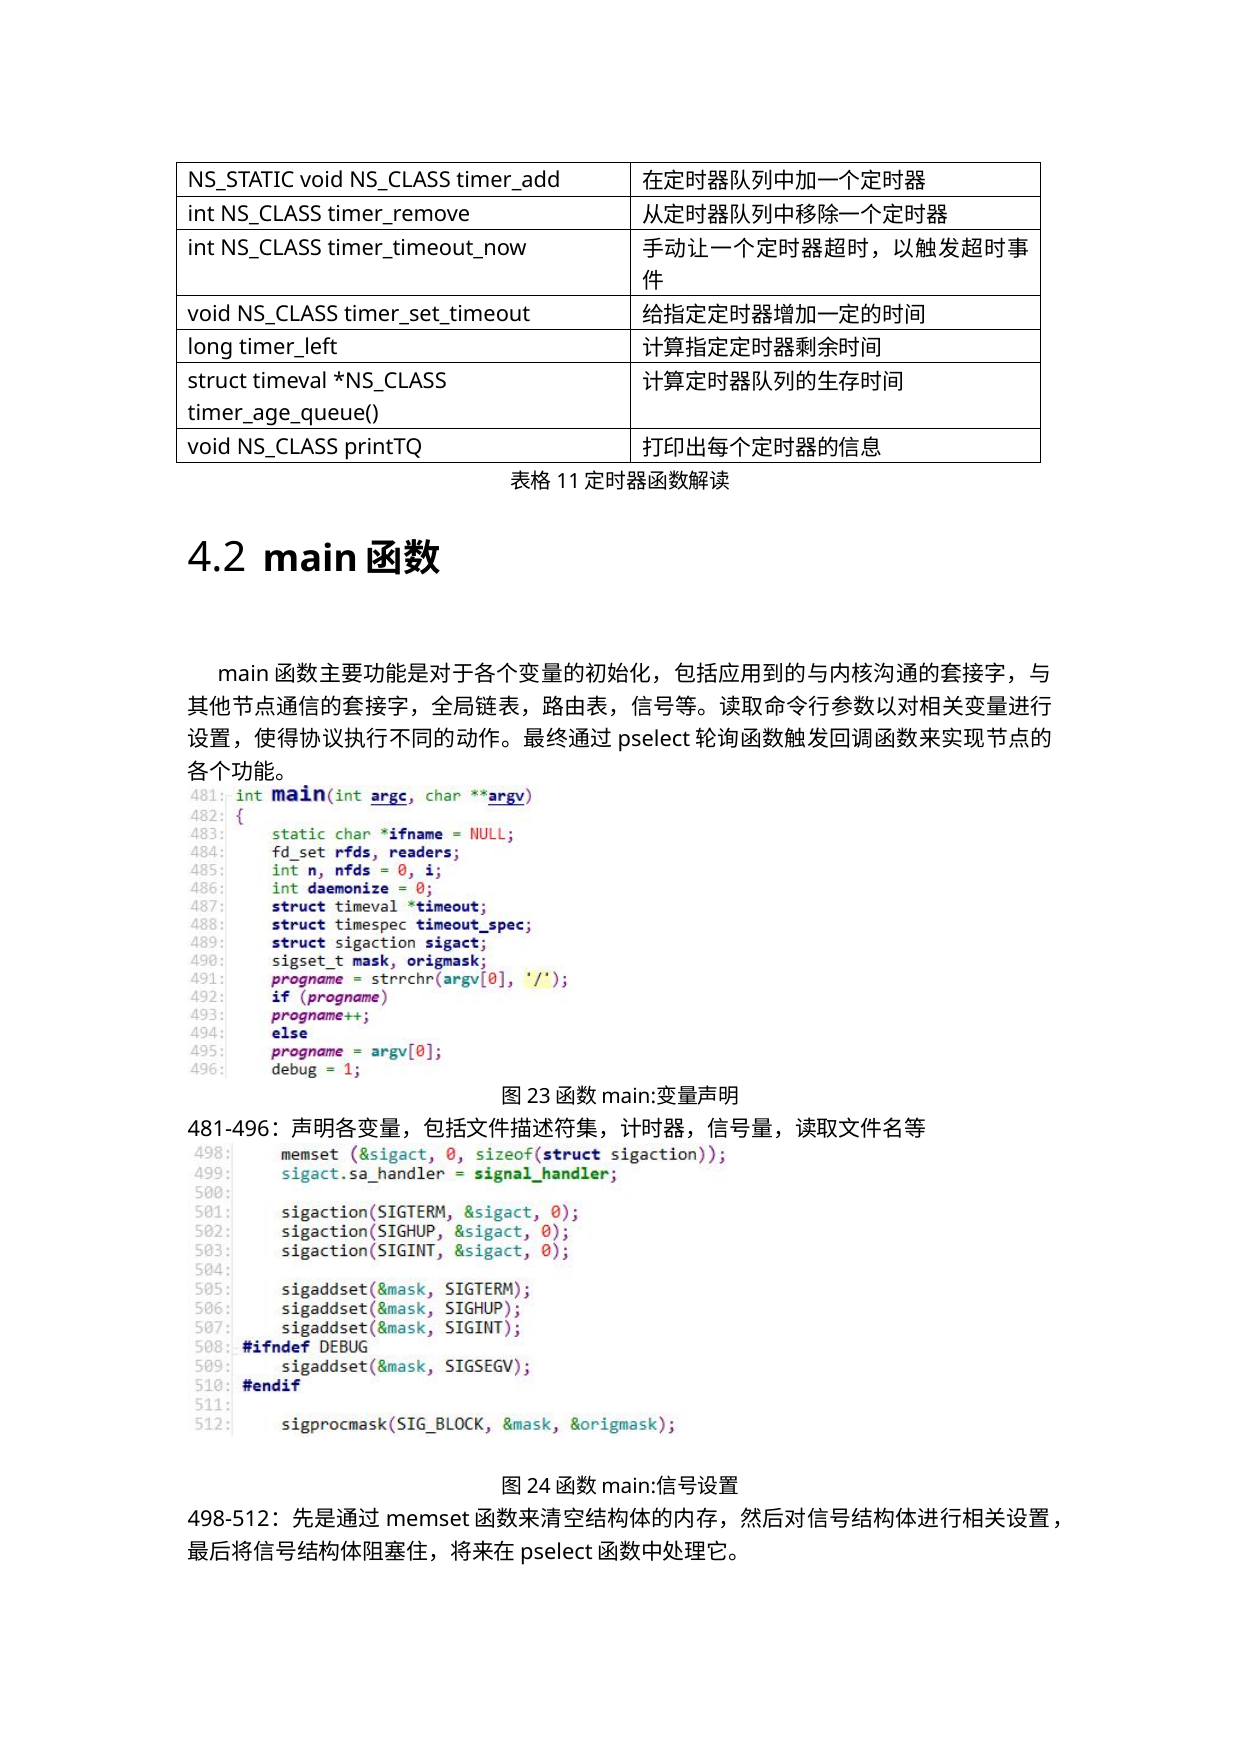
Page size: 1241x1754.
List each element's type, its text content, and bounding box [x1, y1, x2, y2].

table_cell NS_STATIC void NS_CLASS timer_add [177, 163, 630, 196]
table_cell void NS_CLASS timer_set_timeout [177, 296, 630, 329]
table_cell void NS_CLASS printTQ [177, 429, 630, 462]
table_cell int NS_CLASS timer_timeout_now [177, 230, 630, 295]
text 481-496：声明各变量，包括文件描述符集，计时器，信号量，读取文件名等 [187, 1111, 1053, 1143]
table_cell int NS_CLASS timer_remove [177, 197, 630, 229]
table_cell struct timeval *NS_CLASS timer_age_queue() [177, 363, 630, 428]
text 498-512：先是通过memset函数来清空结构体的内存，然后对信号结构体进行相关设置，最后将信号结构体阻塞住，将来在pselect函数中处理它。 [187, 1501, 1053, 1566]
table_cell 手动让一个定时器超时，以触发超时事件 [631, 230, 1040, 295]
table_cell 从定时器队列中移除一个定时器 [631, 197, 1040, 229]
picture [187, 1143, 819, 1437]
text 表格 11 定时器函数解读 [187, 463, 1053, 495]
table_cell 在定时器队列中加一个定时器 [631, 163, 1040, 196]
picture [187, 785, 750, 1079]
text 图 24 函数main:信号设置 [187, 1468, 1053, 1501]
table_cell 计算指定定时器剩余时间 [631, 330, 1040, 362]
table_cell 计算定时器队列的生存时间 [631, 363, 1040, 428]
table_cell 给指定定时器增加一定的时间 [631, 296, 1040, 329]
subtitle main函数 [187, 522, 1053, 587]
text 图 23 函数main:变量声明 [187, 1078, 1053, 1111]
table_cell 打印出每个定时器的信息 [631, 429, 1040, 462]
text main函数主要功能是对于各个变量的初始化，包括应用到的与内核沟通的套接字，与其他节点通信的套接字，全局链表，路由表，信号等。读取命令行参数以对相关变量进行设置，使得协议执行不同的动作。最终通过pselect轮询函数触发回调函数来实现节点的各个功能。 [187, 656, 1053, 786]
table_cell long timer_left [177, 330, 630, 362]
